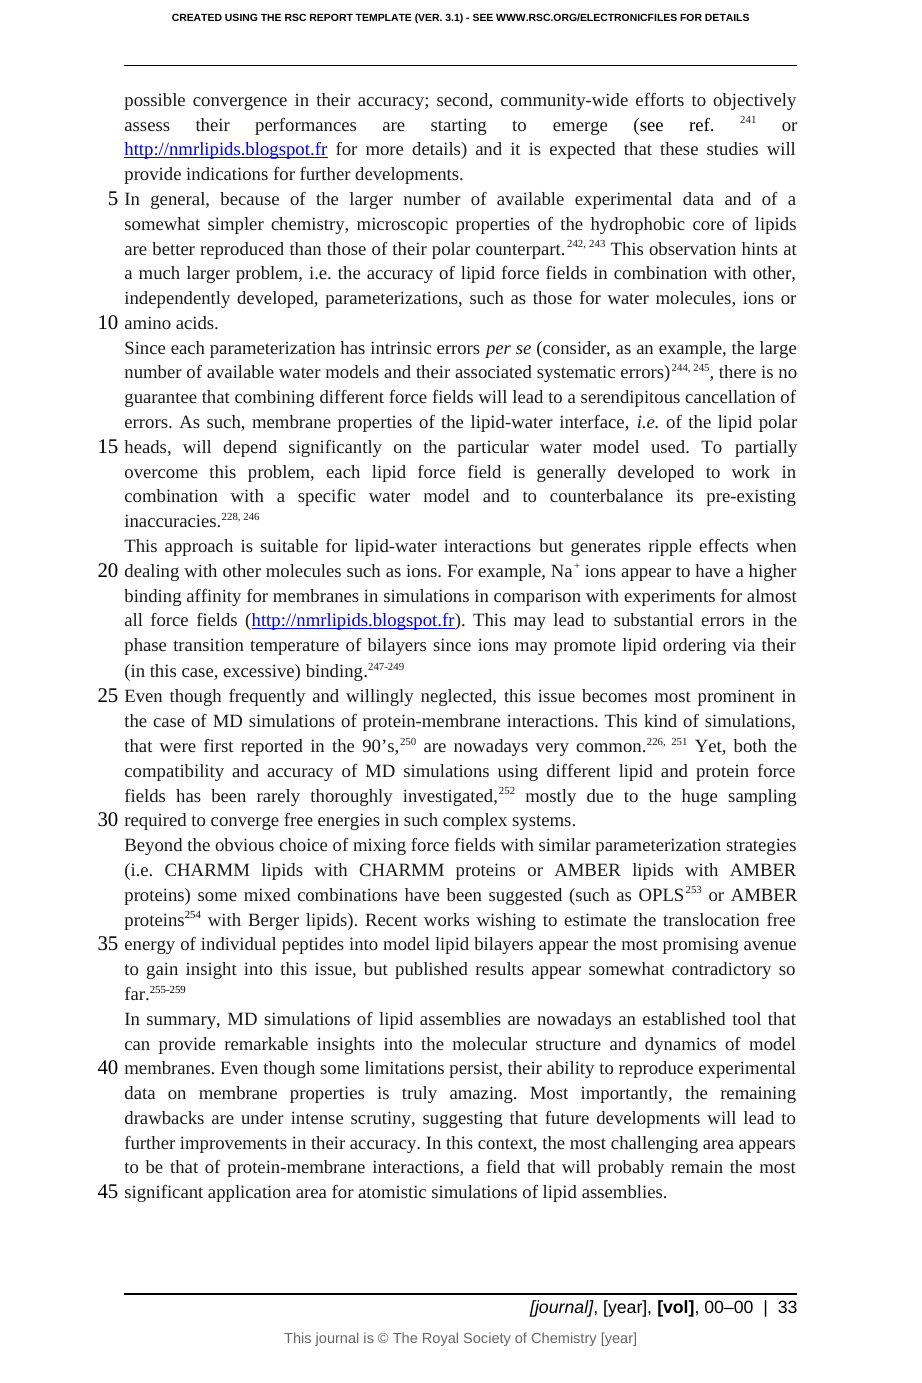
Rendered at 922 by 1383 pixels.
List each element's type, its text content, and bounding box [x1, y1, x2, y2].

text In summary, MD simulations of lipid assemblies are nowadays an established tool that can provide remarkable insights into the molecular structure and dynamics of model membranes. Even though some limitations persist, their ability to reproduce experimental data on membrane properties is truly amazing. Most importantly, the remaining drawbacks are under intense scrutiny, suggesting that future developments will lead to further improvements in their accuracy. In this context, the most challenging area appears to be that of protein-membrane interactions, a field that will probably remain the most significant application area for atomistic simulations of lipid assemblies. [124, 1008, 797, 1203]
text Even though frequently and willingly neglected, this issue becomes most prominent in the case of MD simulations of protein-membrane interactions. This kind of simulations, that were first reported in the 90’s,250 are nowadays very common.226, 251 Yet, both the compatibility and accuracy of MD simulations using different lipid and protein force fields has been rarely thoroughly investigated,252 mostly due to the huge sampling required to converge free energies in such complex systems. [124, 685, 797, 831]
text This approach is suitable for lipid-water interactions but generates ripple effects when dealing with other molecules such as ions. For example, Na+ ions appear to have a higher binding affinity for membranes in simulations in comparison with experiments for almost all force fields (http://nmrlipids.blogspot.fr). This may lead to substantial errors in the phase transition temperature of bilayers since ions may promote lipid ordering via their (in this case, excessive) binding.247-249 [124, 535, 797, 682]
text In general, because of the larger number of available experimental data and of a somewhat simpler chemistry, microscopic properties of the hydrophobic core of lipids are better reproduced than those of their polar counterpart.242, 243 This observation hints at a much larger problem, i.e. the accuracy of lipid force fields in combination with other, independently developed, parameterizations, such as those for water molecules, ions or amino acids. [124, 188, 797, 333]
text Beyond the obvious choice of mixing force fields with similar parameterization strategies (i.e. CHARMM lipids with CHARMM proteins or AMBER lipids with AMBER proteins) some mixed combinations have been suggested (such as OPLS253 or AMBER proteins254 with Berger lipids). Recent works wishing to estimate the translocation free energy of individual peptides into model lipid bilayers appear the most promising avenue to gain insight into this issue, but published results appear somewhat contradictory so far.255-259 [124, 834, 797, 1004]
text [124, 89, 797, 184]
text Since each parameterization has intrinsic errors per se (consider, as an example, the large number of available water models and their associated systematic errors)244, 245, there is no guarantee that combining different force fields will lead to a serendipitous cancellation of errors. As such, membrane properties of the lipid-water interface, i.e. of the lipid polar heads, will depend significantly on the particular water model used. To partially overcome this problem, each lipid force field is generally developed to work in combination with a specific water model and to counterbalance its pre-existing inaccuracies.228, 246 [124, 337, 797, 532]
